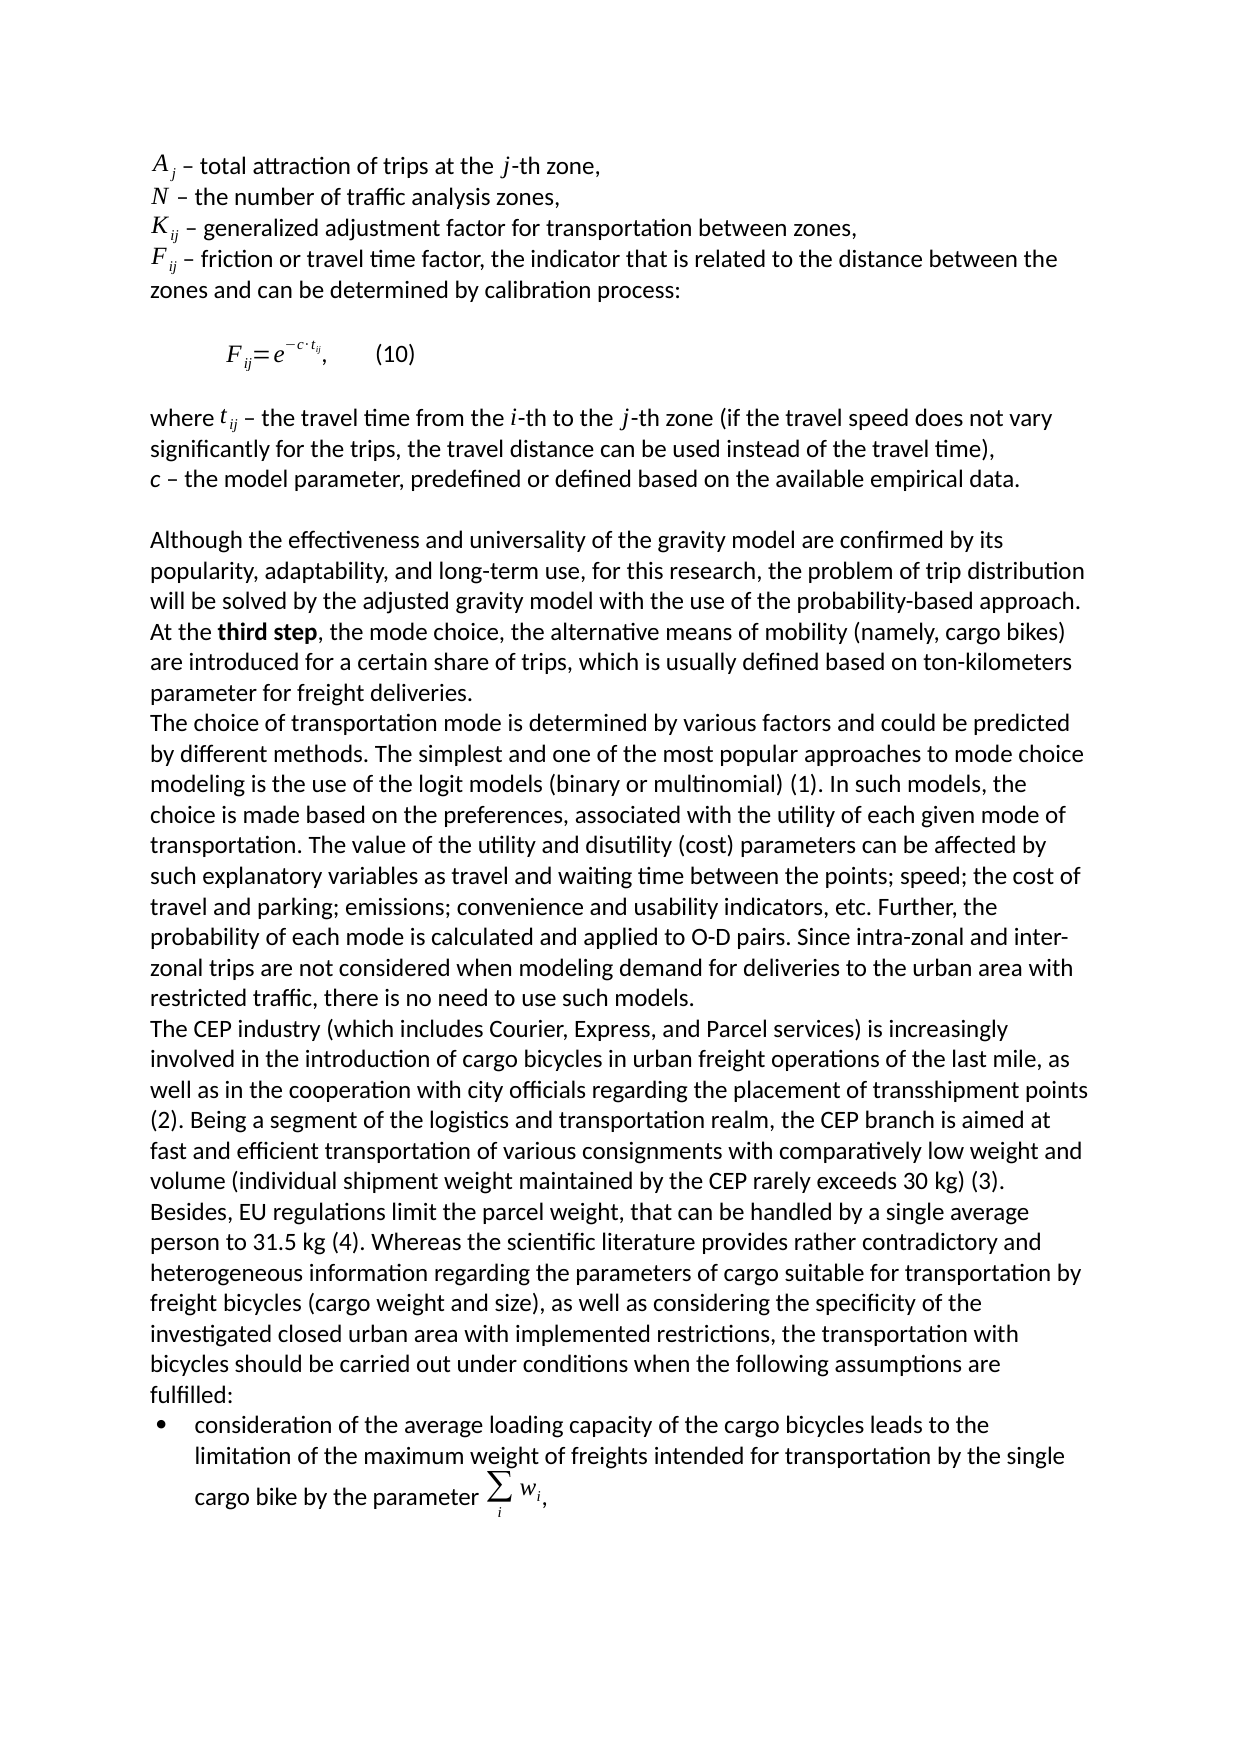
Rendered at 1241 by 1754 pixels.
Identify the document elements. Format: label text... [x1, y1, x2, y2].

text – generalized adjustment factor for transportation between zones, [150, 212, 1090, 243]
text – friction or travel time factor, the indicator that is related to the distance between the zones and can be determined by calibration process: [150, 243, 1090, 305]
text , (10) [150, 336, 1090, 371]
text where – the travel time from the -th to the -th zone (if the travel speed does not vary significantly for the trips, the travel distance can be used instead of the travel time), [150, 401, 1090, 463]
text c – the model parameter, predefined or defined based on the available empirical data. [150, 463, 1090, 494]
text – total attraction of trips at the -th zone, [150, 150, 1090, 181]
text Although the effectiveness and universality of the gravity model are confirmed by its popularity, adaptability, and long-term use, for this research, the problem of trip distribution will be solved by the adjusted gravity model with the use of the probability-based approach. [150, 524, 1090, 616]
text The CEP industry (which includes Courier, Express, and Parcel services) is increasingly involved in the introduction of cargo bicycles in urban freight operations of the last mile, as well as in the cooperation with city officials regarding the placement of transshipment points . Being a segment of the logistics and transportation realm, the CEP branch is aimed at fast and efficient transportation of various consignments with comparatively low weight and volume (individual shipment weight maintained by the CEP rarely exceeds 30 kg) . Besides, EU regulations limit the parcel weight, that can be handled by a single average person to 31.5 kg . Whereas the scientific literature provides rather contradictory and heterogeneous information regarding the parameters of cargo suitable for transportation by freight bicycles (cargo weight and size), as well as considering the specificity of the investigated closed urban area with implemented restrictions, the transportation with bicycles should be carried out under conditions when the following assumptions are fulfilled: [150, 1013, 1090, 1409]
list consideration of the average loading capacity of the cargo bicycles leads to the limitation of the maximum weight of freights intended for transportation by the single cargo bike by the parameter , [157, 1409, 1090, 1521]
text At the third step, the mode choice, the alternative means of mobility (namely, cargo bikes) are introduced for a certain share of trips, which is usually defined based on ton-kilometers parameter for freight deliveries. [150, 616, 1090, 707]
text – the number of traffic analysis zones, [150, 181, 1090, 212]
text The choice of transportation mode is determined by various factors and could be predicted by different methods. The simplest and one of the most popular approaches to mode choice modeling is the use of the logit models (binary or multinomial) . In such models, the choice is made based on the preferences, associated with the utility of each given mode of transportation. The value of the utility and disutility (cost) parameters can be affected by such explanatory variables as travel and waiting time between the points; speed; the cost of travel and parking; emissions; convenience and usability indicators, etc. Further, the probability of each mode is calculated and applied to O-D pairs. Since intra-zonal and inter-zonal trips are not considered when modeling demand for deliveries to the urban area with restricted traffic, there is no need to use such models. [150, 707, 1090, 1013]
